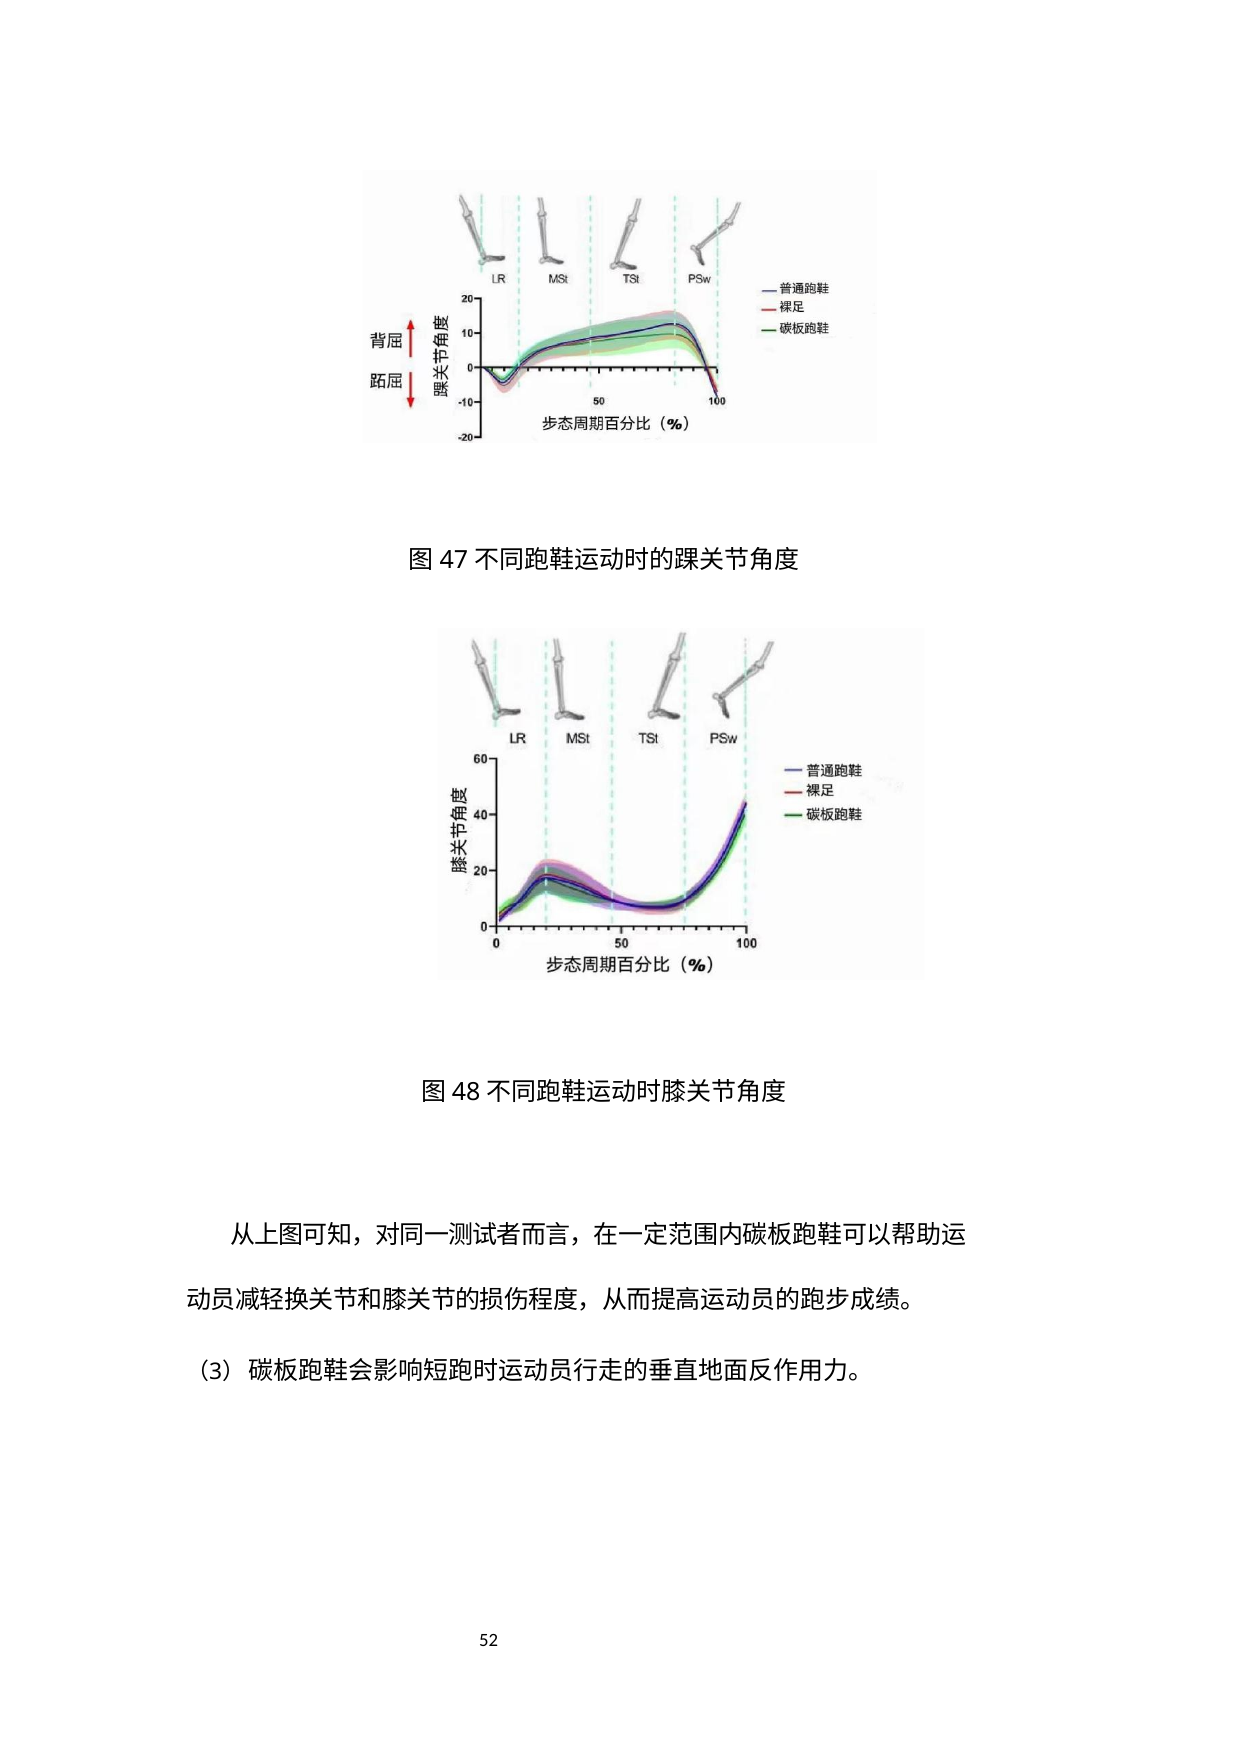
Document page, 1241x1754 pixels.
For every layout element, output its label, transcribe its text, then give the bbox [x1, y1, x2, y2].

text 从上图可知，对同一测试者而言，在一定范围内碳板跑鞋可以帮助运动员减轻换关节和膝关节的损伤程度，从而提高运动员的跑步成绩。 [186, 1200, 966, 1330]
list 碳板跑鞋会影响短跑时运动员行走的垂直地面反作用力。 [186, 1336, 1072, 1401]
picture [362, 170, 877, 443]
picture [437, 628, 925, 980]
text 图48 不同跑鞋运动时膝关节角度 [205, 1057, 1003, 1122]
text 图 47 不同跑鞋运动时的踝关节角度 [205, 525, 1003, 590]
